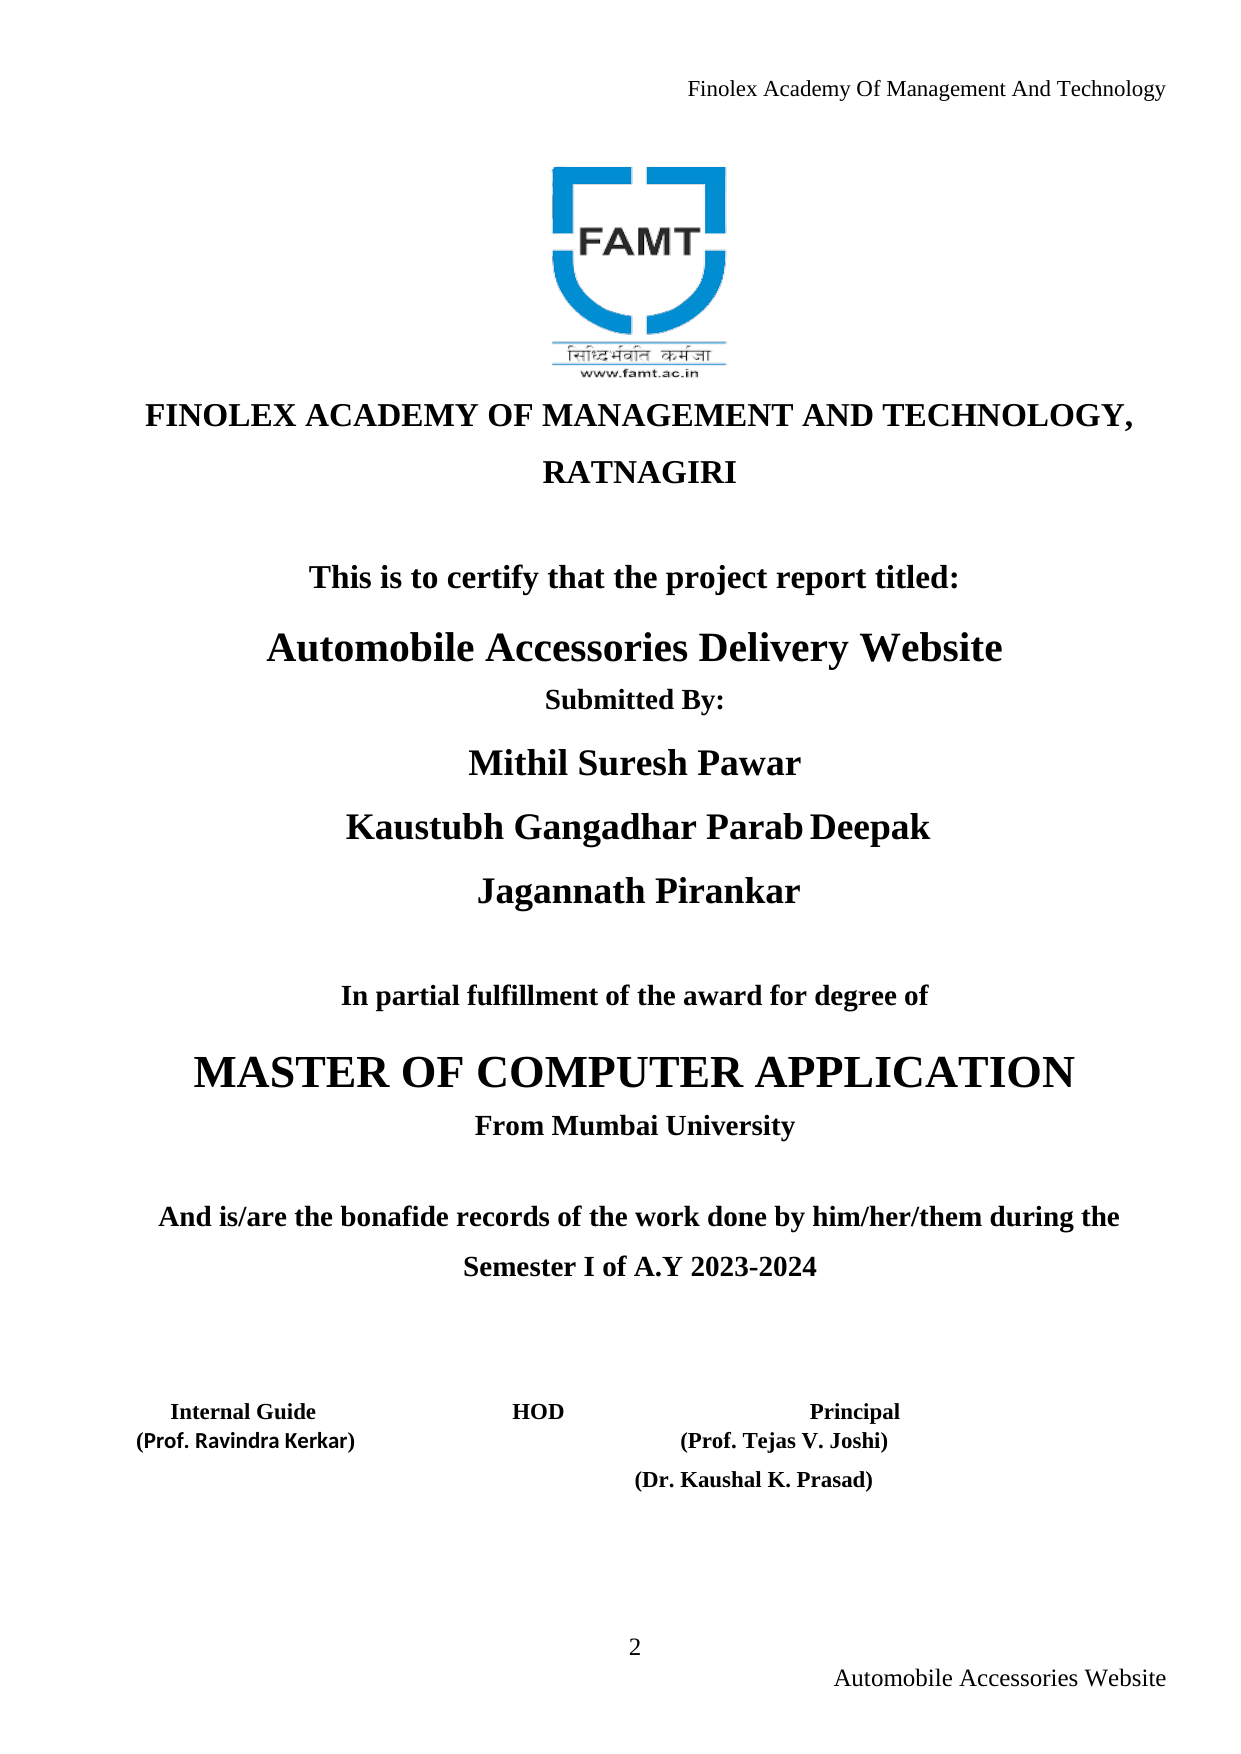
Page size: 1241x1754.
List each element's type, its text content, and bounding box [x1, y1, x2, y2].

subtitle And is/are the bonafide records of the work done by him/her/them during the Semester I of A.Y 2023-2024 [103, 1199, 1175, 1283]
text In partial fulfillment of the award for degree of [341, 978, 1175, 1012]
text Kaustubh Gangadhar Parab Deepak Jagannath Pirankar [345, 804, 931, 911]
text This is to certify that the project report titled: [309, 557, 1175, 595]
subtitle MASTER OF COMPUTER APPLICATION [103, 1044, 1166, 1097]
text FINOLEX ACADEMY OF MANAGEMENT AND TECHNOLOGY, RATNAGIRI [103, 395, 1175, 491]
text Internal Guide HOD Principal [102, 1399, 1175, 1424]
picture [505, 166, 773, 392]
text Submitted By: [103, 682, 1166, 716]
subtitle Automobile Accessories Delivery Website [103, 622, 1166, 670]
text (Prof. Ravindra Kerkar) (Prof. Tejas V. Joshi) (Dr. Kaushal K. Prasad) [102, 1427, 1011, 1496]
text From Mumbai University [103, 1108, 1166, 1141]
text Mithil Suresh Pawar [345, 740, 924, 783]
